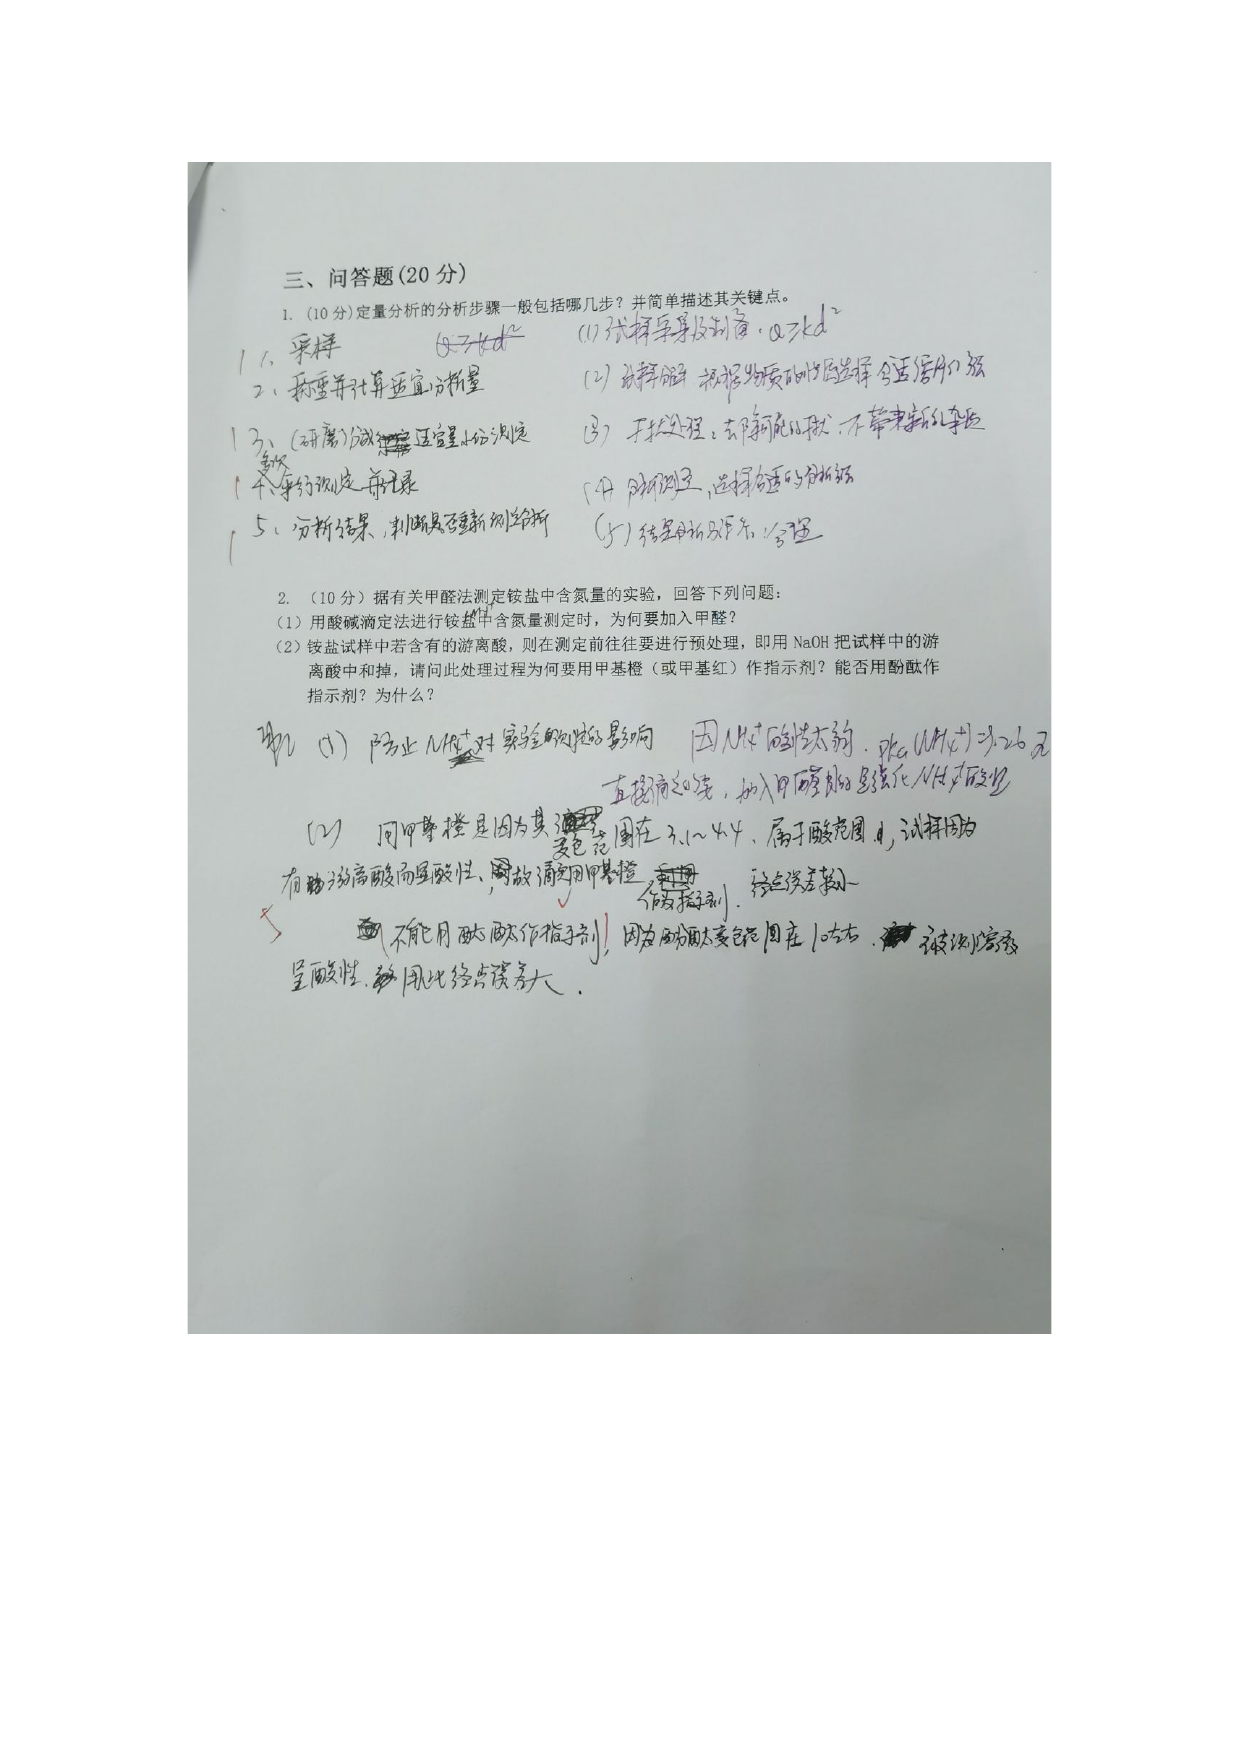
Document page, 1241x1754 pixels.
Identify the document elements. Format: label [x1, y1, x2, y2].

picture [187, 162, 1052, 1334]
